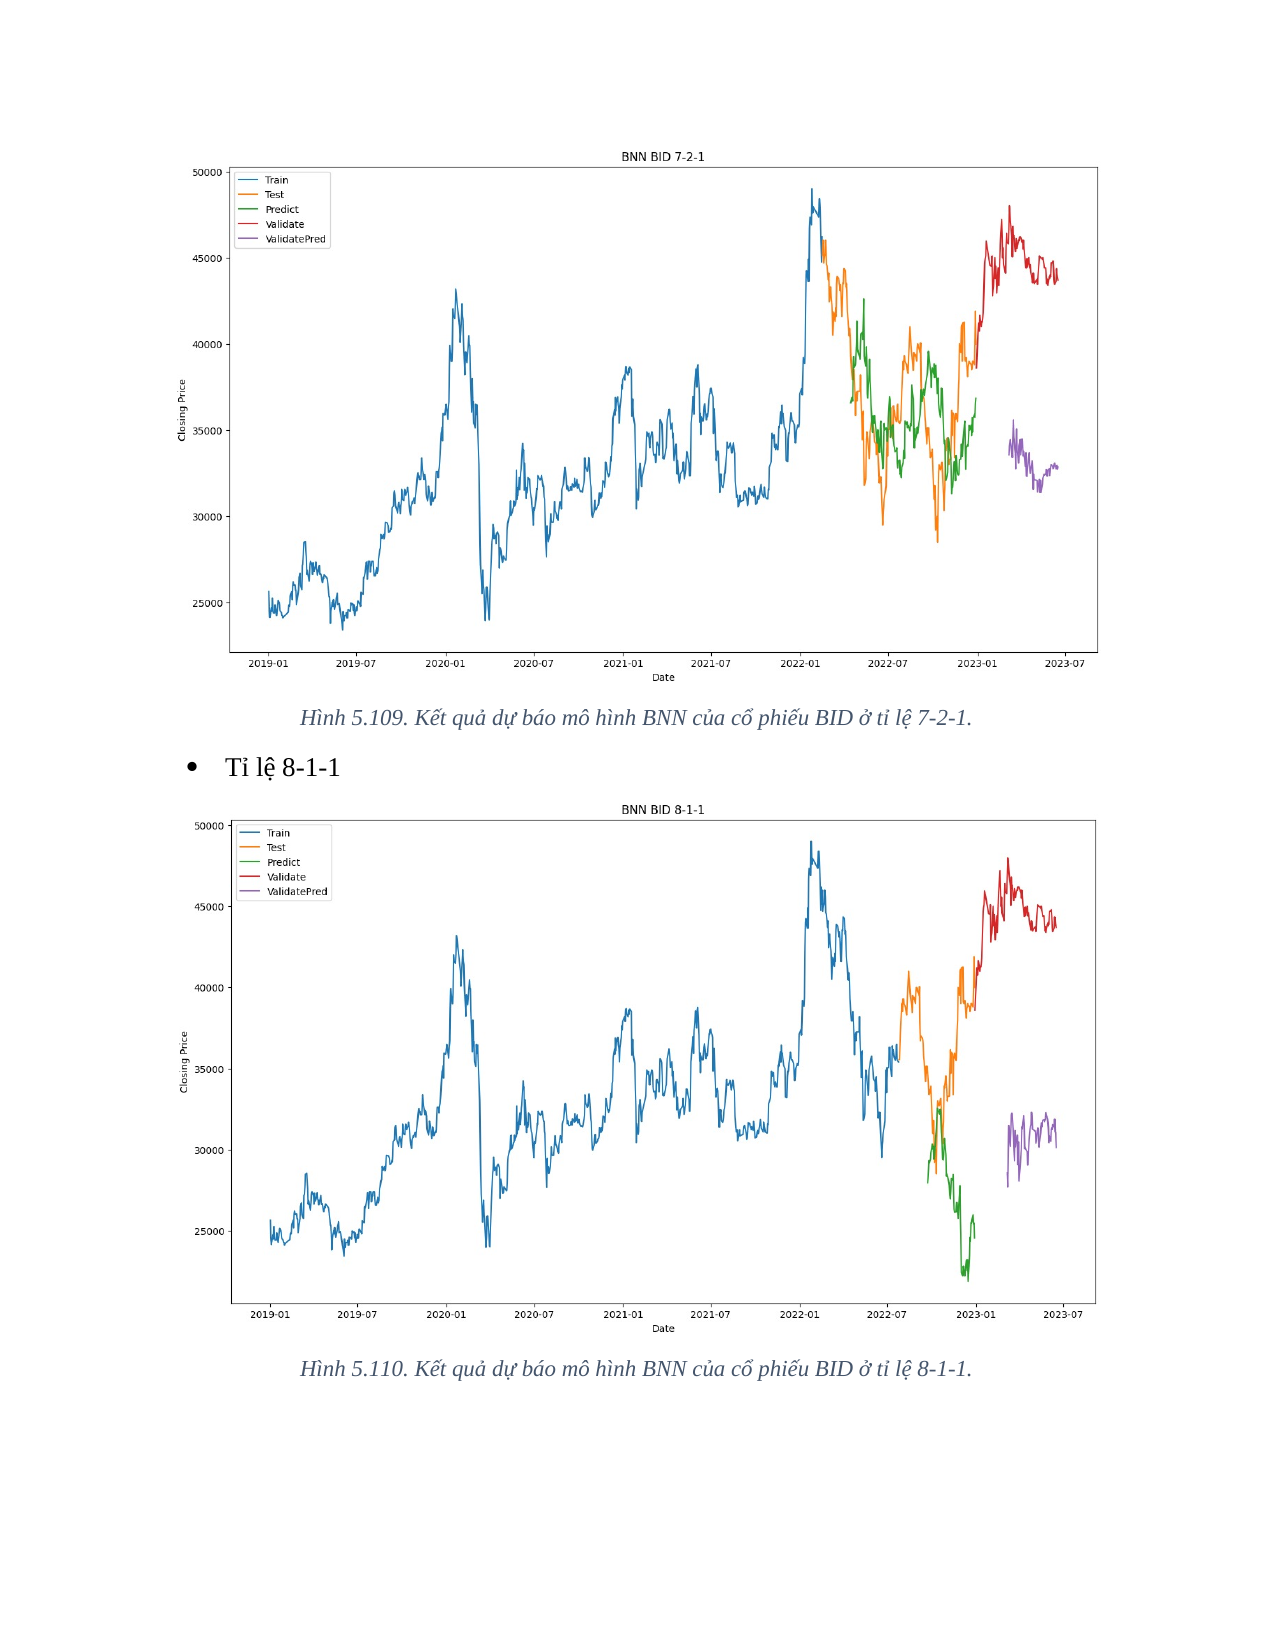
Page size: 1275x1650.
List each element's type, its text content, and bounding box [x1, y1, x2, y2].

picture [171, 144, 1104, 689]
picture [173, 798, 1102, 1340]
list Tỉ lệ 8-1-1 [187, 751, 1125, 782]
